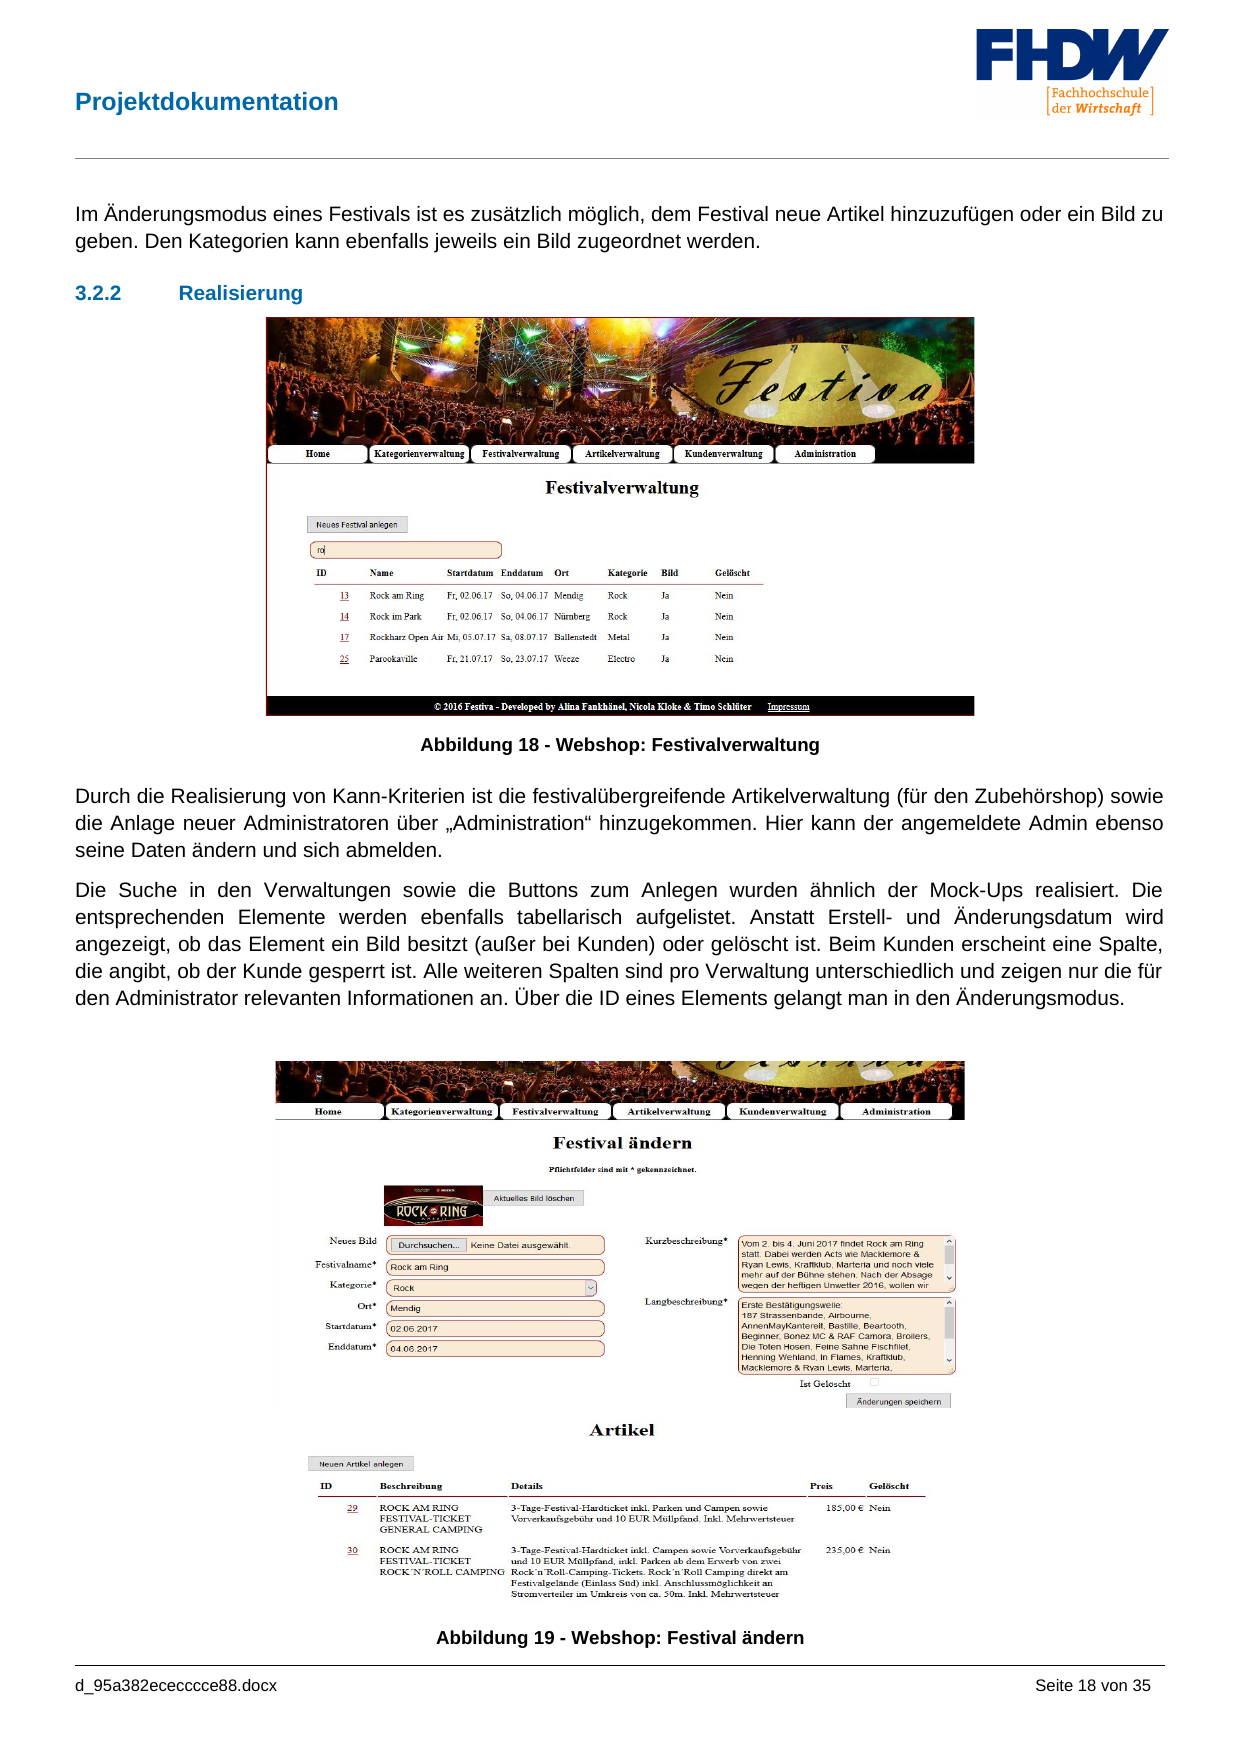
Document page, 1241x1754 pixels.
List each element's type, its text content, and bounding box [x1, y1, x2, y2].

picture [275, 1061, 965, 1408]
text Im Änderungsmodus eines Festivals ist es zusätzlich möglich, dem Festival neue Artikel hinzuzufügen oder ein Bild zu geben. Den Kategorien kann ebenfalls jeweils ein Bild zugeordnet werden. [75, 199, 1165, 253]
text Durch die Realisierung von Kann-Kriterien ist die festivalübergreifende Artikelverwaltung (für den Zubehörshop) sowie die Anlage neuer Administratoren über „Administration“ hinzugekommen. Hier kann der angemeldete Admin ebenso seine Daten ändern und sich abmelden. [75, 781, 1165, 862]
picture [265, 317, 975, 716]
subtitle Realisierung [75, 278, 1165, 305]
picture [265, 1419, 975, 1609]
picture [976, 29, 1169, 116]
text Die Suche in den Verwaltungen sowie die Buttons zum Anlegen wurden ähnlich der Mock-Ups realisiert. Die entsprechenden Elemente werden ebenfalls tabellarisch aufgelistet. Anstatt Erstell- und Änderungsdatum wird angezeigt, ob das Element ein Bild besitzt (außer bei Kunden) oder gelöscht ist. Beim Kunden erscheint eine Spalte, die angibt, ob der Kunde gesperrt ist. Alle weiteren Spalten sind pro Verwaltung unterschiedlich und zeigen nur die für den Administrator relevanten Informationen an. Über die ID eines Elements gelangt man in den Änderungsmodus. [75, 874, 1165, 1010]
